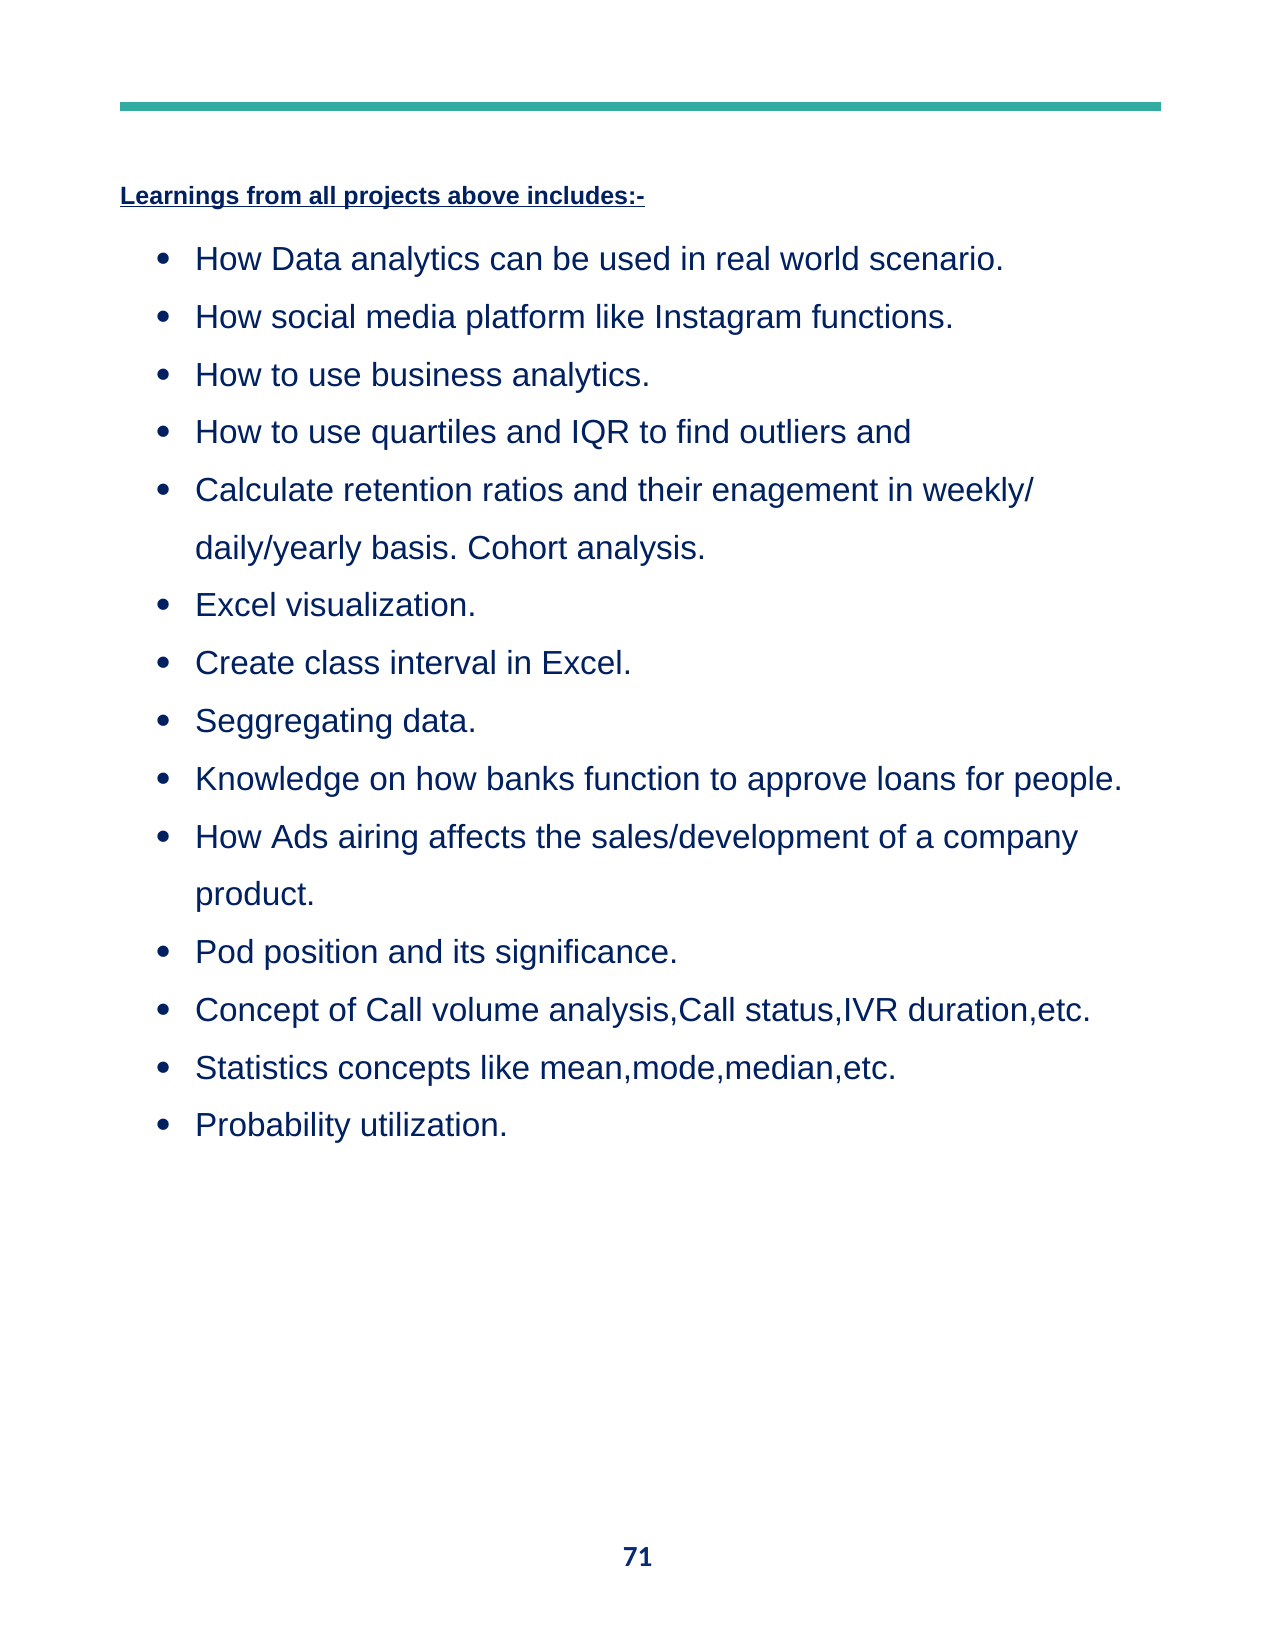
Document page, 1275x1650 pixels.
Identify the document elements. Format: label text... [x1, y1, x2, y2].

list Probability utilization. [157, 1106, 1155, 1144]
list How to use business analytics. [157, 354, 1155, 393]
list Statistics concepts like mean,mode,median,etc. [157, 1048, 1155, 1086]
list Knowledge on how banks function to approve loans for people. [157, 759, 1155, 797]
list Pod position and its significance. [157, 932, 1155, 971]
list Seggregating data. [157, 701, 1155, 740]
list Create class interval in Excel. [157, 643, 1155, 682]
list How to use quartiles and IQR to find outliers and [157, 412, 1155, 451]
text Learnings from all projects above includes:- [120, 181, 1155, 210]
list How social media platform like Instagram functions. [157, 297, 1155, 335]
list How Ads airing affects the sales/development of a company product. [157, 817, 1155, 913]
list Calculate retention ratios and their enagement in weekly/ daily/yearly basis. Cohort analysis. [157, 470, 1155, 566]
list Excel visualization. [157, 586, 1155, 624]
list Concept of Call volume analysis,Call status,IVR duration,etc. [157, 990, 1155, 1028]
list How Data analytics can be used in real world scenario. [157, 239, 1155, 277]
